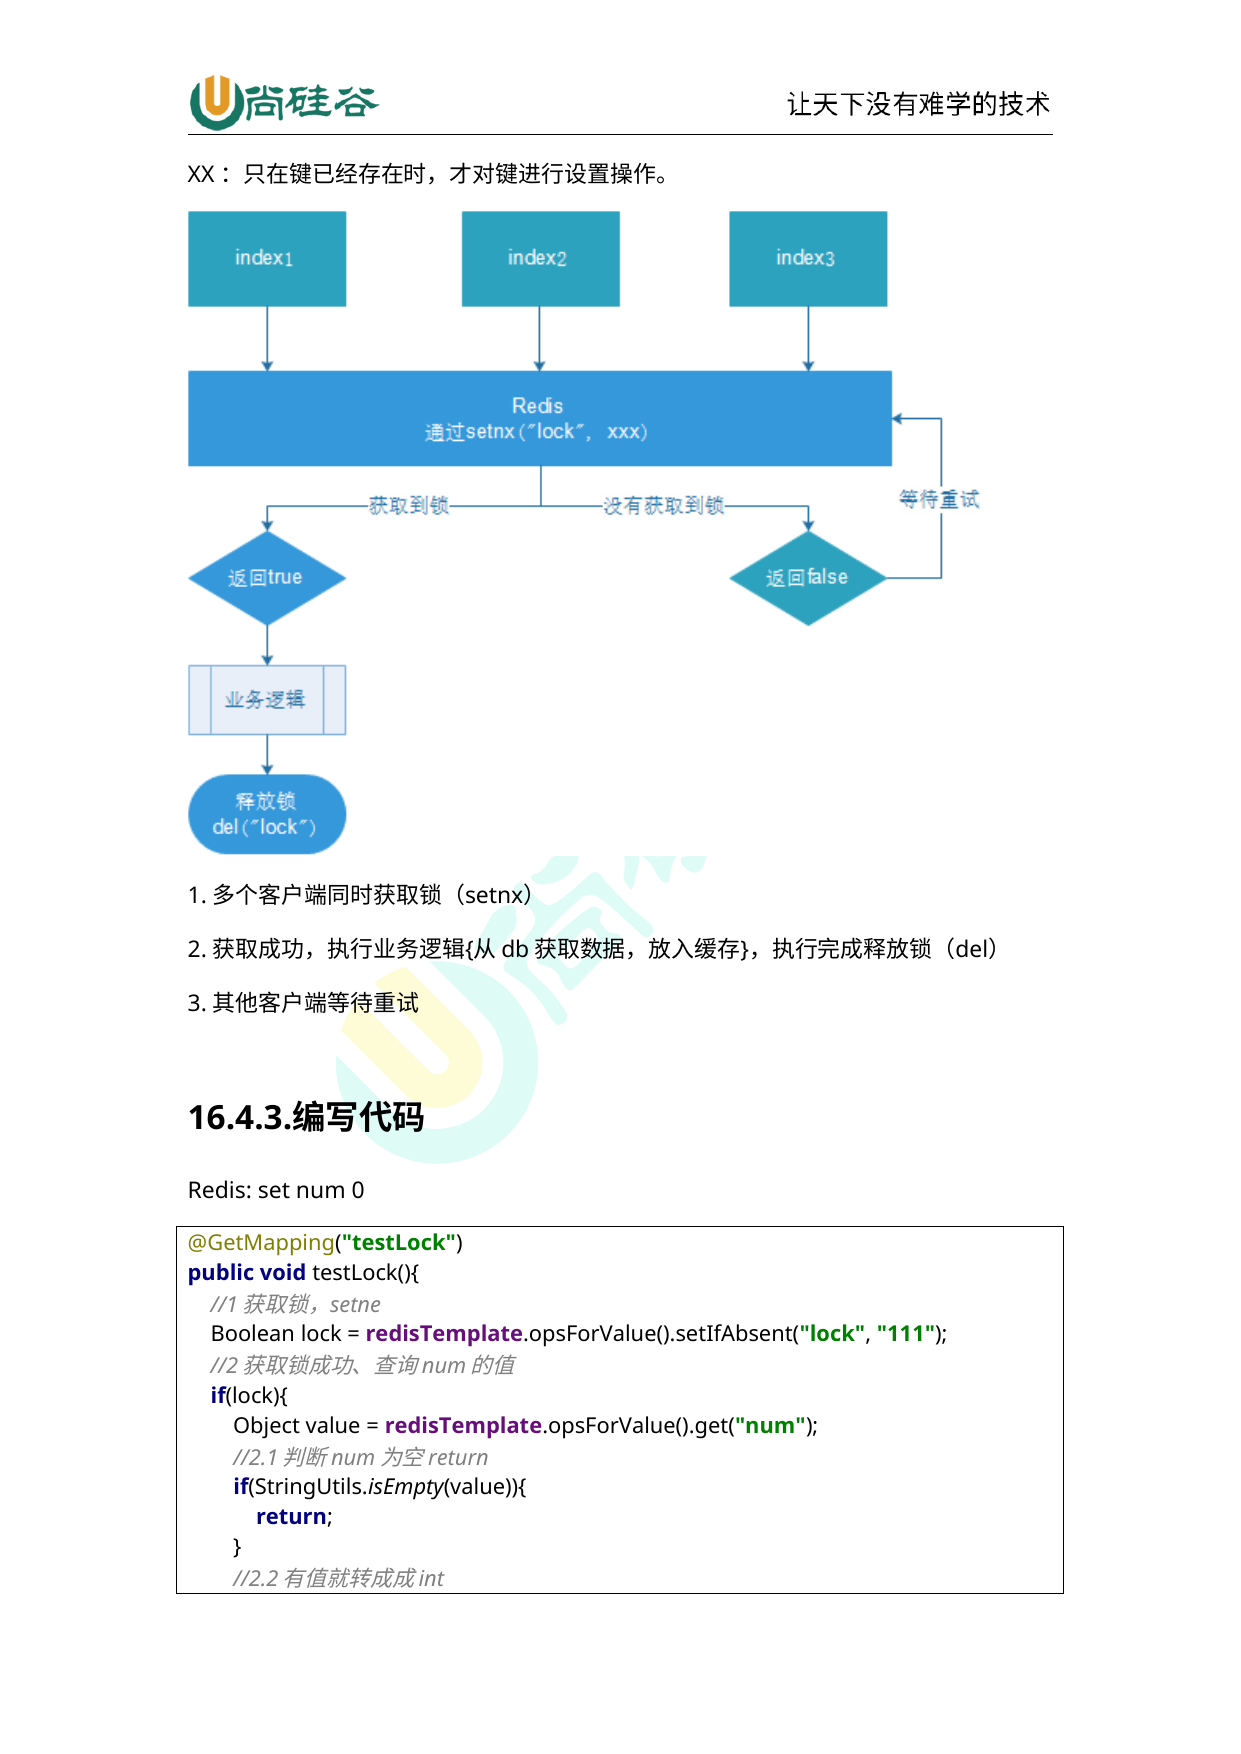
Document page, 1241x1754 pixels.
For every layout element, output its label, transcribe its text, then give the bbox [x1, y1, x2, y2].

list 16.4.3.编写代码 [187, 1091, 1053, 1139]
text XX ：只在键已经存在时，才对键进行设置操作。 [187, 156, 1053, 189]
text 2. 获取成功，执行业务逻辑{从db获取数据，放入缓存}，执行完成释放锁（del） [187, 931, 1053, 964]
text 1. 多个客户端同时获取锁（setnx） [187, 876, 1053, 910]
text Redis: set num 0 [187, 1174, 1053, 1205]
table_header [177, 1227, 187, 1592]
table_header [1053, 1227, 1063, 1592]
text 3. 其他客户端等待重试 [187, 985, 1053, 1018]
picture [187, 210, 994, 856]
picture [187, 73, 1053, 132]
